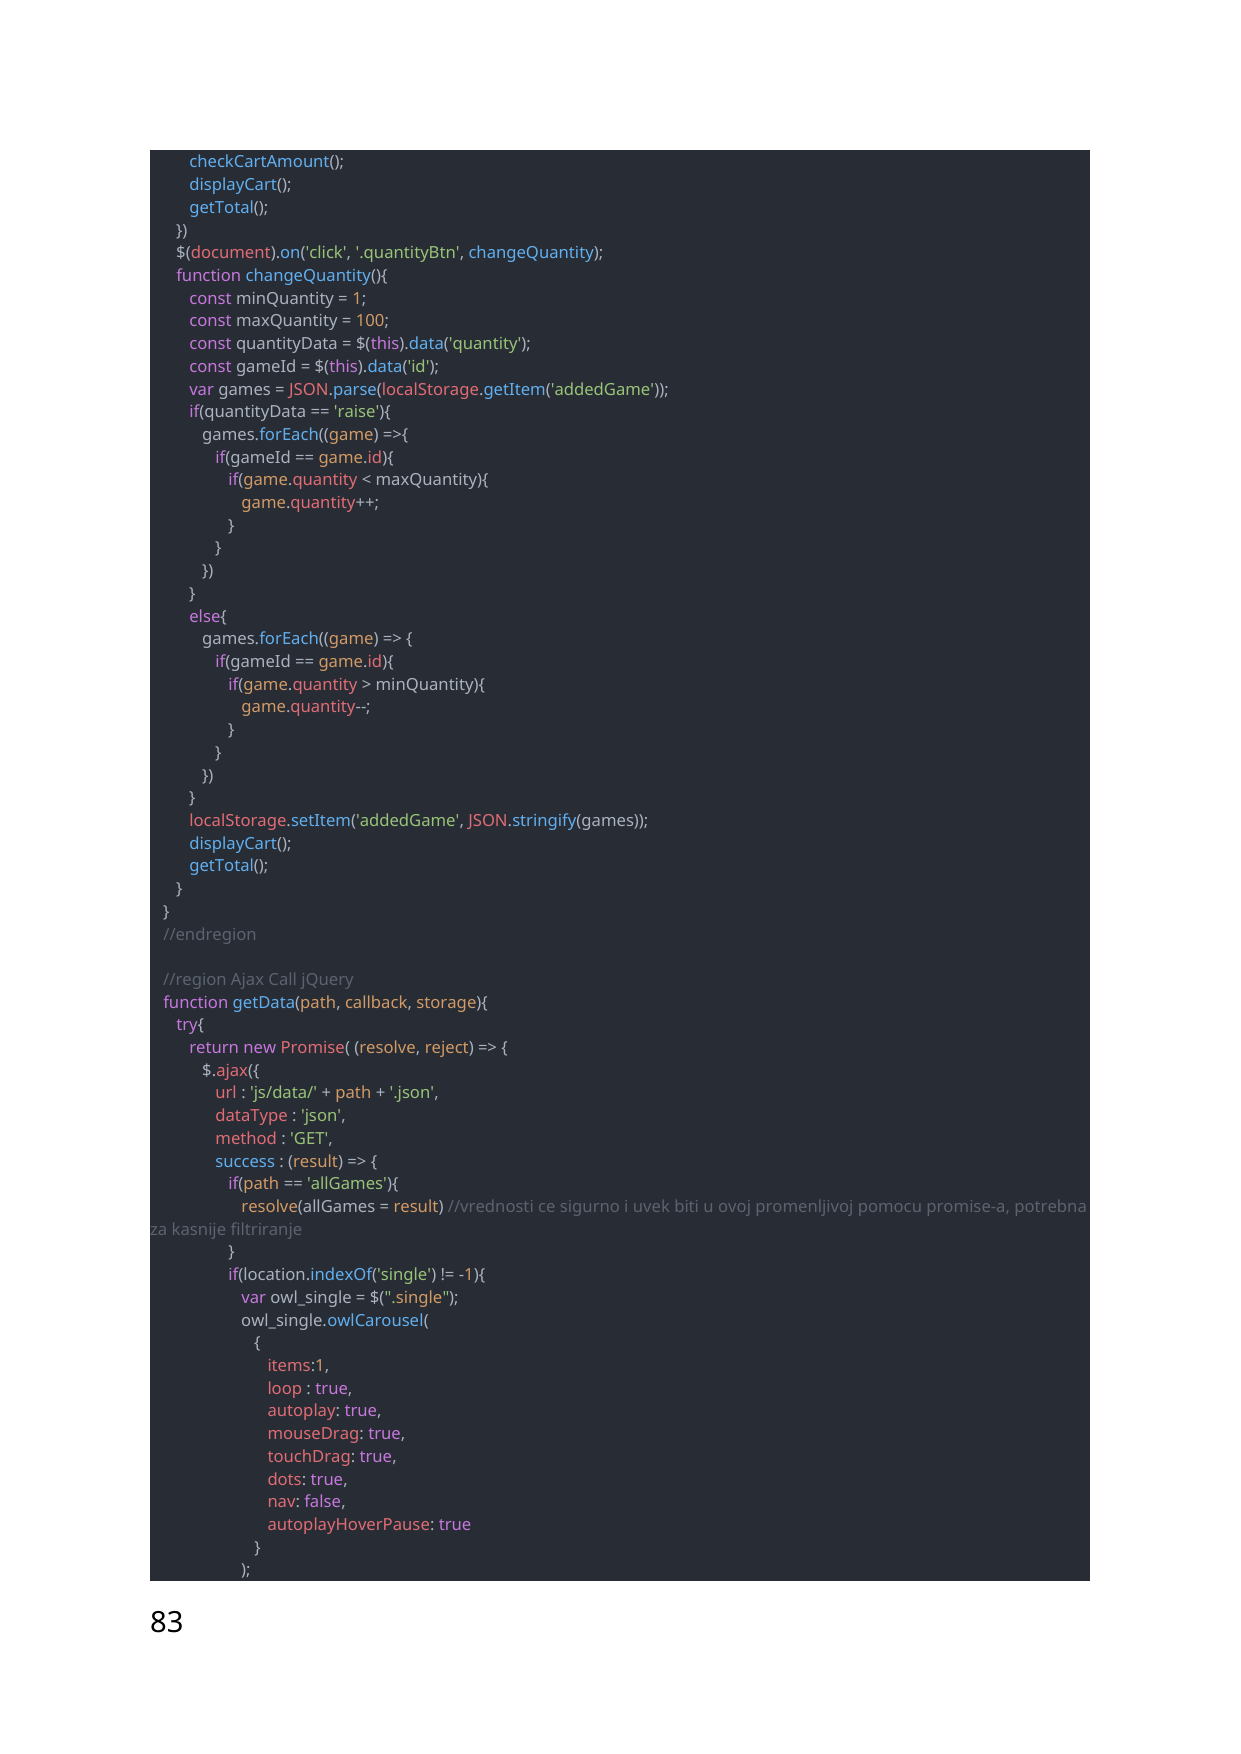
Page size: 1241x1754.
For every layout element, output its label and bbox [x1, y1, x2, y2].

text [150, 150, 1090, 1581]
